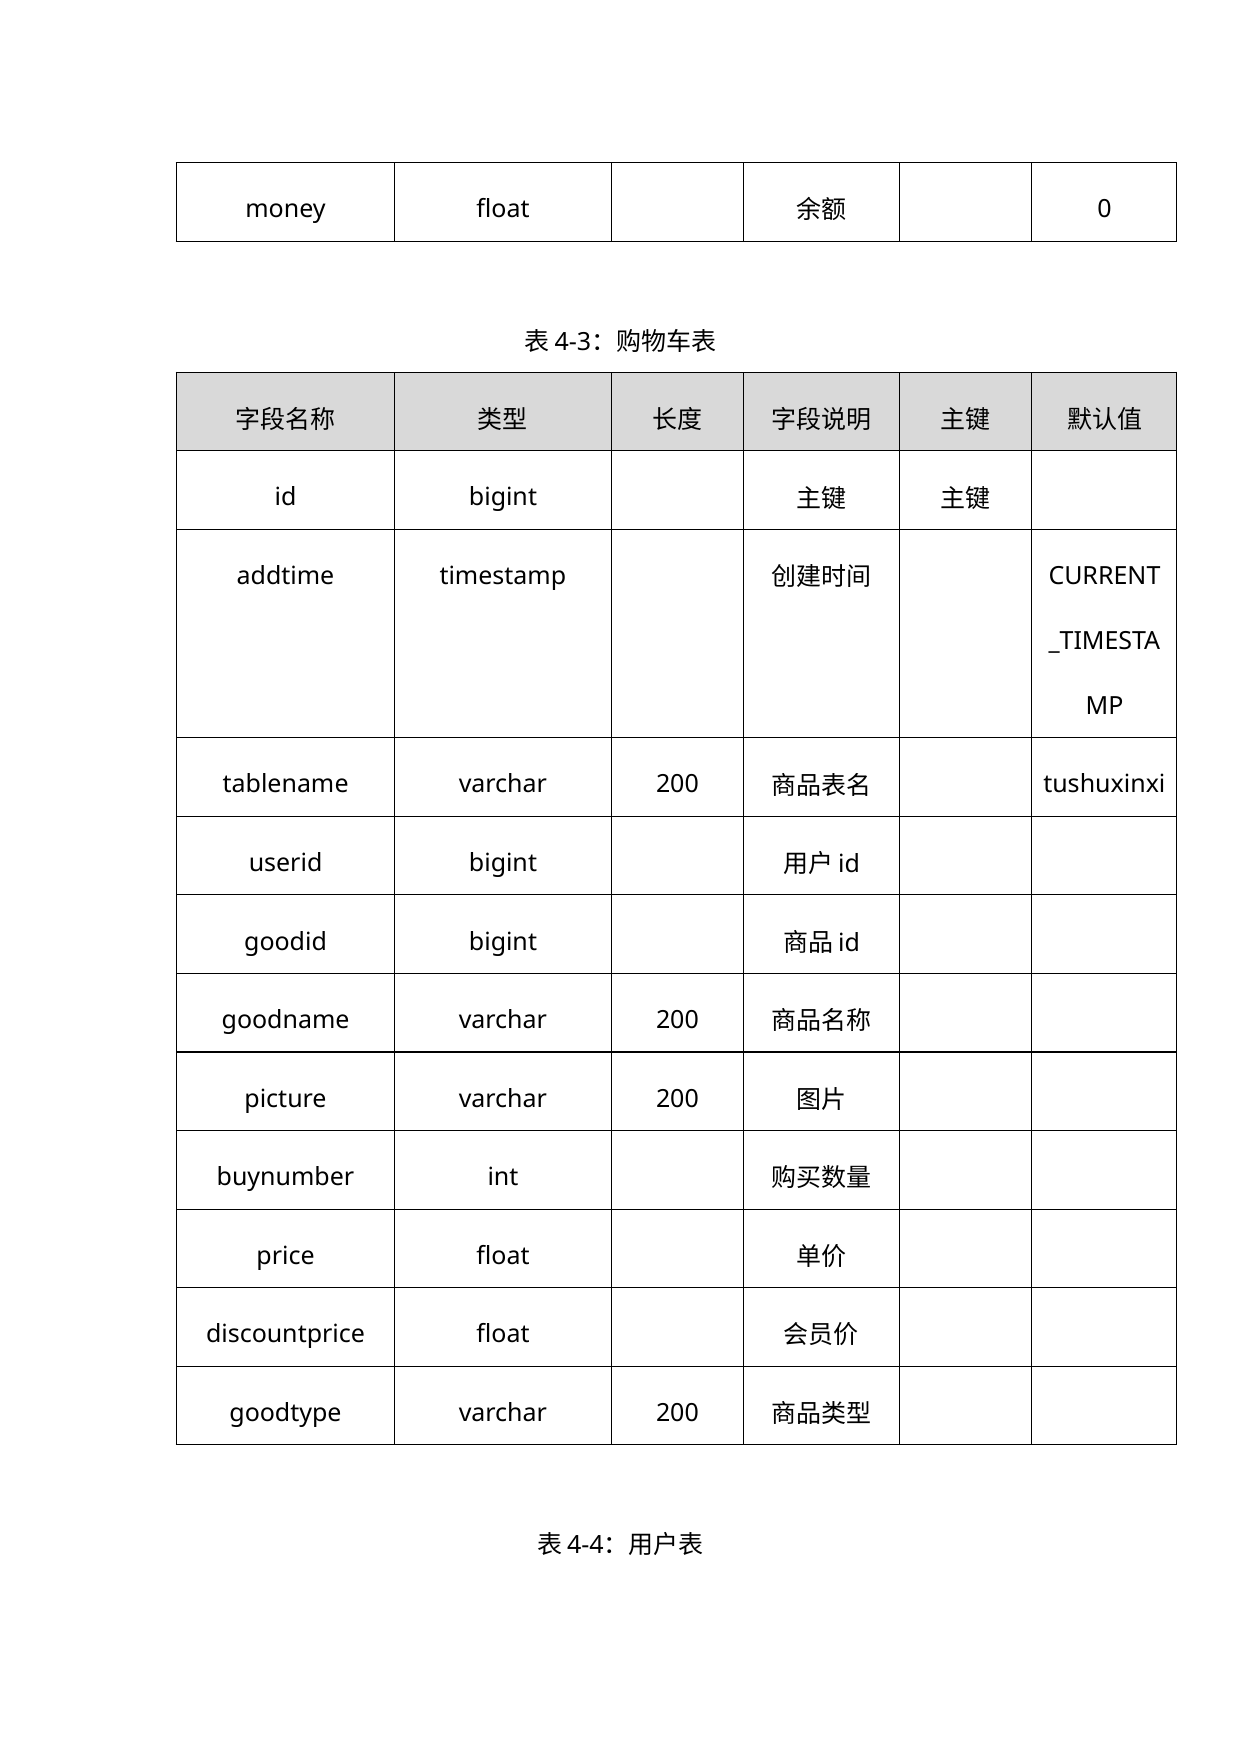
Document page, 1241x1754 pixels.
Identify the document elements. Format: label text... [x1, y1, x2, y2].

table_cell [900, 1210, 1031, 1287]
table_cell [900, 530, 1031, 737]
table_cell [900, 817, 1031, 894]
table_cell [900, 738, 1031, 816]
table_cell [900, 163, 1031, 241]
table_cell 商品名称 [744, 974, 899, 1051]
table_cell float [395, 1210, 611, 1287]
table_cell [612, 895, 743, 973]
table_header 主键 [900, 373, 1031, 450]
table_header 默认值 [1032, 373, 1176, 450]
table_cell id [177, 451, 394, 529]
table_cell [612, 163, 743, 241]
table_cell int [395, 1131, 611, 1208]
table_cell tushuxinxi [1032, 738, 1176, 816]
table_cell 主键 [900, 451, 1031, 529]
table_cell [900, 1053, 1031, 1130]
table_cell 主键 [744, 451, 899, 529]
table_cell timestamp [395, 530, 611, 737]
table_cell bigint [395, 895, 611, 973]
table_cell 200 [612, 738, 743, 816]
table_cell varchar [395, 738, 611, 816]
table_cell 200 [612, 1053, 743, 1130]
table_cell [612, 817, 743, 894]
table_cell 用户id [744, 817, 899, 894]
table_cell addtime [177, 530, 394, 737]
table_cell [900, 1367, 1031, 1444]
table_cell [1032, 1210, 1176, 1287]
table_cell [1032, 1131, 1176, 1208]
table_cell [612, 451, 743, 529]
text 表4-3：购物车表 [187, 307, 1053, 372]
table_cell [900, 1131, 1031, 1208]
table_cell [612, 1288, 743, 1366]
table_cell 200 [612, 974, 743, 1051]
table_cell [1032, 1053, 1176, 1130]
table_cell userid [177, 817, 394, 894]
table_cell price [177, 1210, 394, 1287]
table_cell float [395, 1288, 611, 1366]
table_cell [900, 895, 1031, 973]
table_cell 余额 [744, 163, 899, 241]
table_cell 商品表名 [744, 738, 899, 816]
table_cell CURRENT_TIMESTAMP [1032, 530, 1176, 737]
table_cell [1032, 817, 1176, 894]
table_cell [1032, 1288, 1176, 1366]
table_header 类型 [395, 373, 611, 450]
table_cell 图片 [744, 1053, 899, 1130]
table_header 长度 [612, 373, 743, 450]
table_cell [1032, 974, 1176, 1051]
table_header 字段说明 [744, 373, 899, 450]
table_cell bigint [395, 817, 611, 894]
table_cell 购买数量 [744, 1131, 899, 1208]
table_cell picture [177, 1053, 394, 1130]
table_cell goodname [177, 974, 394, 1051]
table_cell 会员价 [744, 1288, 899, 1366]
table_cell [1032, 895, 1176, 973]
text 表4-4：用户表 [187, 1510, 1053, 1575]
table_cell 200 [612, 1367, 743, 1444]
table_header 字段名称 [177, 373, 394, 450]
table_cell tablename [177, 738, 394, 816]
table_cell 创建时间 [744, 530, 899, 737]
table_cell float [395, 163, 611, 241]
table_cell varchar [395, 974, 611, 1051]
table_cell 商品类型 [744, 1367, 899, 1444]
table_cell varchar [395, 1367, 611, 1444]
table_cell [612, 1131, 743, 1208]
table_cell [612, 530, 743, 737]
table_cell 0 [1032, 163, 1176, 241]
table_cell 单价 [744, 1210, 899, 1287]
table_cell [1032, 1367, 1176, 1444]
table_cell bigint [395, 451, 611, 529]
table_cell discountprice [177, 1288, 394, 1366]
table_cell [900, 1288, 1031, 1366]
table_cell 商品id [744, 895, 899, 973]
table_cell [1032, 451, 1176, 529]
table_cell buynumber [177, 1131, 394, 1208]
table_cell goodid [177, 895, 394, 973]
table_cell money [177, 163, 394, 241]
table_cell [612, 1210, 743, 1287]
table_cell [900, 974, 1031, 1051]
table_cell varchar [395, 1053, 611, 1130]
table_cell goodtype [177, 1367, 394, 1444]
